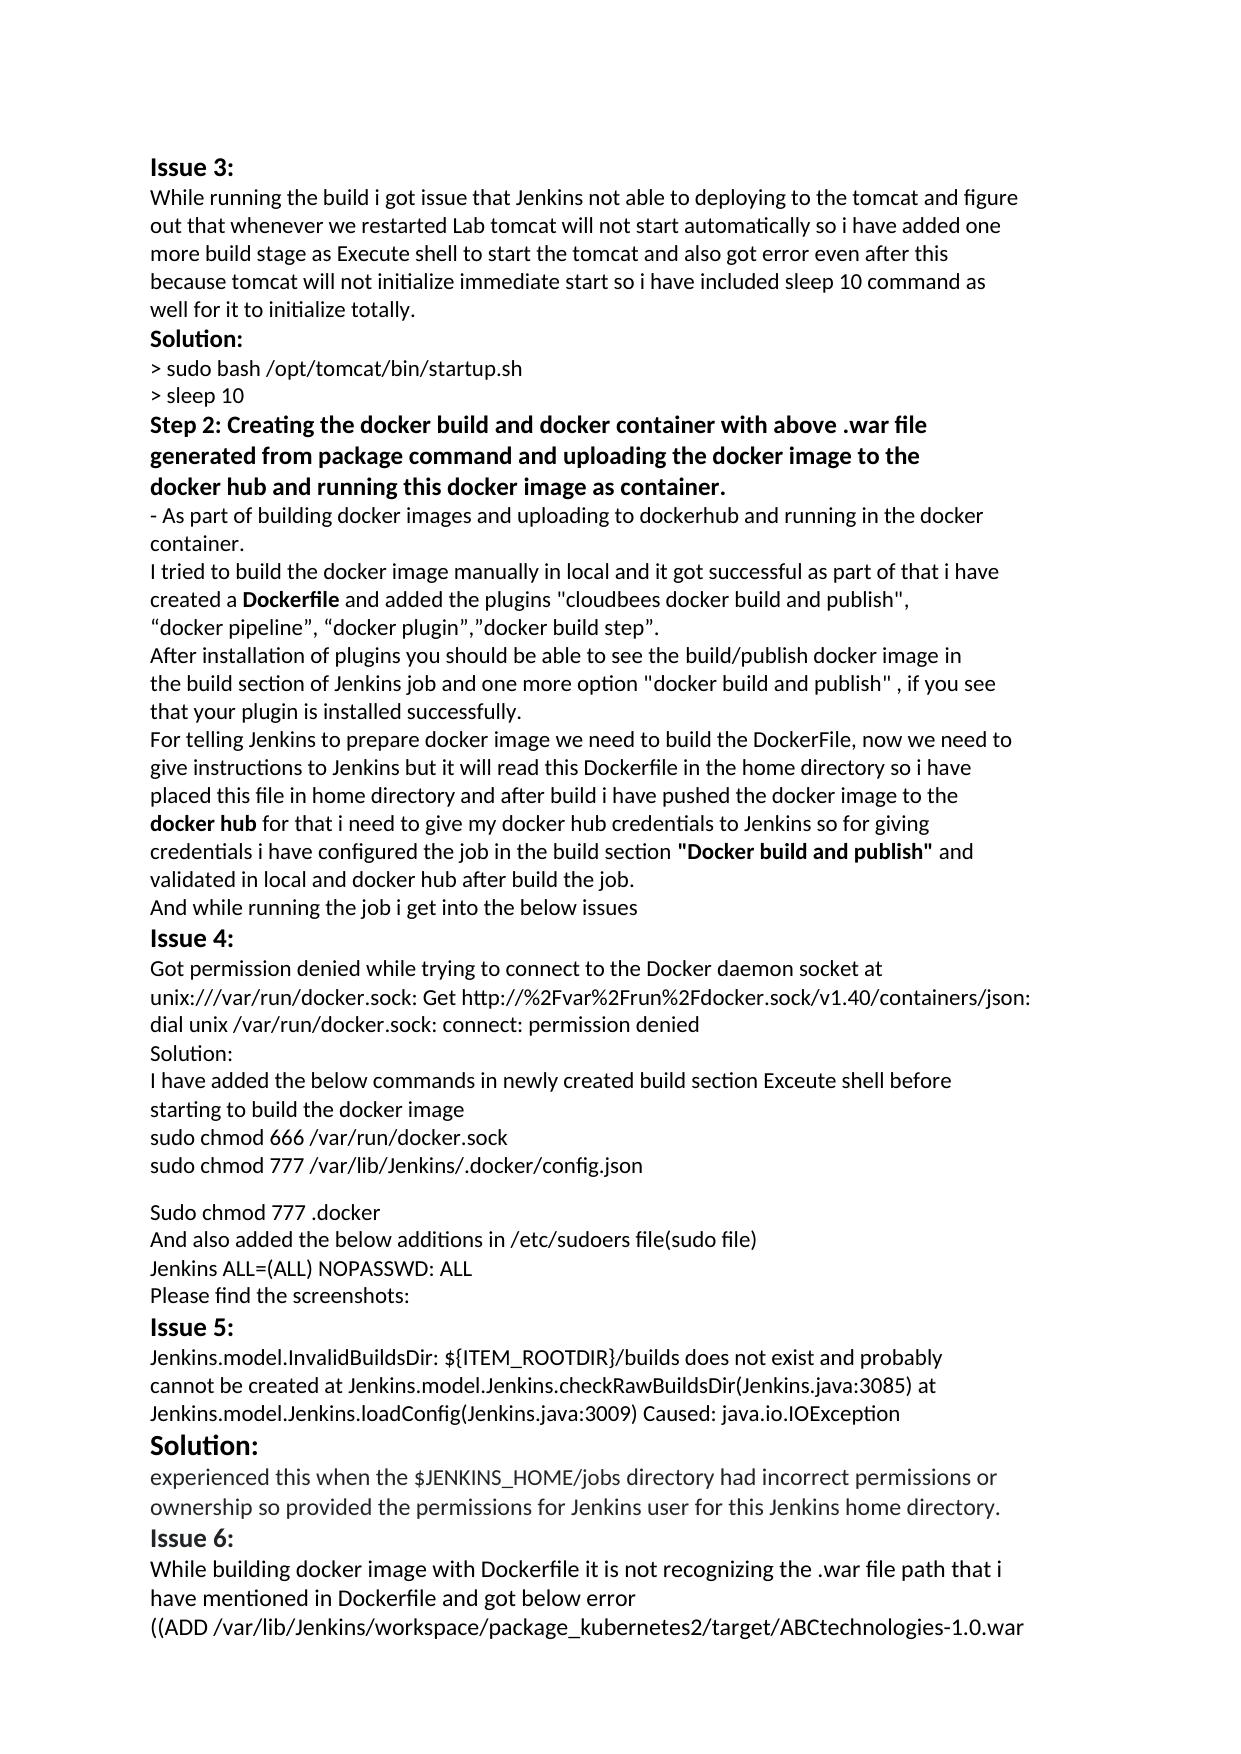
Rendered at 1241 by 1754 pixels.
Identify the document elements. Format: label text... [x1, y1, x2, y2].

text container. [150, 529, 1090, 557]
text Sudo chmod 777 .docker [150, 1198, 1090, 1226]
text credentials i have configured the job in the build section "Docker build and publish" and [150, 837, 1090, 866]
text placed this file in home directory and after build i have pushed the docker image to the [150, 781, 1090, 809]
text Issue 5: [150, 1310, 1090, 1343]
text that your plugin is installed successfully. [150, 697, 1090, 725]
text well for it to initialize totally. [150, 295, 1090, 323]
text And while running the job i get into the below issues [150, 893, 1090, 922]
text > sleep 10 [150, 382, 1090, 410]
text “docker pipeline”, “docker plugin”,”docker build step”. [150, 613, 1090, 641]
text generated from package command and uploading the docker image to the [150, 440, 1090, 471]
text Please find the screenshots: [150, 1282, 1090, 1310]
text sudo chmod 666 /var/run/docker.sock [150, 1123, 1090, 1151]
text docker hub and running this docker image as container. [150, 471, 1090, 501]
text While running the build i got issue that Jenkins not able to deploying to the tomcat and figure [150, 183, 1090, 211]
text experienced this when the $JENKINS_HOME/jobs directory had incorrect permissions or [150, 1462, 1090, 1492]
text starting to build the docker image [150, 1095, 1090, 1123]
text Jenkins ALL=(ALL) NOPASSWD: ALL [150, 1254, 1090, 1282]
text Got permission denied while trying to connect to the Docker daemon socket at [150, 954, 1090, 983]
text docker hub for that i need to give my docker hub credentials to Jenkins so for giving [150, 809, 1090, 837]
text Jenkins.model.Jenkins.loadConfig(Jenkins.java:3009) Caused: java.io.IOException [150, 1399, 1090, 1427]
text sudo chmod 777 /var/lib/Jenkins/.docker/config.json [150, 1151, 1090, 1179]
text Issue 4: [150, 922, 1090, 954]
text I tried to build the docker image manually in local and it got successful as part of that i have [150, 557, 1090, 585]
text Issue 3: [150, 150, 1090, 183]
text Jenkins.model.InvalidBuildsDir: ${ITEM_ROOTDIR}/builds does not exist and probably [150, 1343, 1090, 1371]
text - As part of building docker images and uploading to dockerhub and running in the docker [150, 501, 1090, 529]
text > sudo bash /opt/tomcat/bin/startup.sh [150, 354, 1090, 382]
text give instructions to Jenkins but it will read this Dockerfile in the home directory so i have [150, 753, 1090, 781]
text unix:///var/run/docker.sock: Get http://%2Fvar%2Frun%2Fdocker.sock/v1.40/containers/json: [150, 983, 1090, 1011]
text And also added the below additions in /etc/sudoers file(sudo file) [150, 1226, 1090, 1254]
text created a Dockerfile and added the plugins "cloudbees docker build and publish", [150, 585, 1090, 613]
text out that whenever we restarted Lab tomcat will not start automatically so i have added one [150, 211, 1090, 239]
text have mentioned in Dockerfile and got below error [150, 1583, 1090, 1612]
text because tomcat will not initialize immediate start so i have included sleep 10 command as [150, 267, 1090, 295]
text more build stage as Execute shell to start the tomcat and also got error even after this [150, 239, 1090, 267]
text cannot be created at Jenkins.model.Jenkins.checkRawBuildsDir(Jenkins.java:3085) at [150, 1371, 1090, 1399]
text While building docker image with Dockerfile it is not recognizing the .war file path that i [150, 1554, 1090, 1583]
text Issue 6: [150, 1521, 1090, 1554]
text the build section of Jenkins job and one more option "docker build and publish" , if you see [150, 669, 1090, 697]
text Solution: [150, 1039, 1090, 1067]
text I have added the below commands in newly created build section Exceute shell before [150, 1067, 1090, 1095]
text validated in local and docker hub after build the job. [150, 866, 1090, 893]
text ((ADD /var/lib/Jenkins/workspace/package_kubernetes2/target/ABCtechnologies-1.0.war [150, 1612, 1090, 1642]
text Solution: [150, 323, 1090, 354]
text After installation of plugins you should be able to see the build/publish docker image in [150, 641, 1090, 669]
text dial unix /var/run/docker.sock: connect: permission denied [150, 1011, 1090, 1039]
text Solution: [150, 1427, 1090, 1462]
text ownership so provided the permissions for Jenkins user for this Jenkins home directory. [150, 1492, 1090, 1521]
text Step 2: Creating the docker build and docker container with above .war file [150, 410, 1090, 440]
text For telling Jenkins to prepare docker image we need to build the DockerFile, now we need to [150, 725, 1090, 753]
